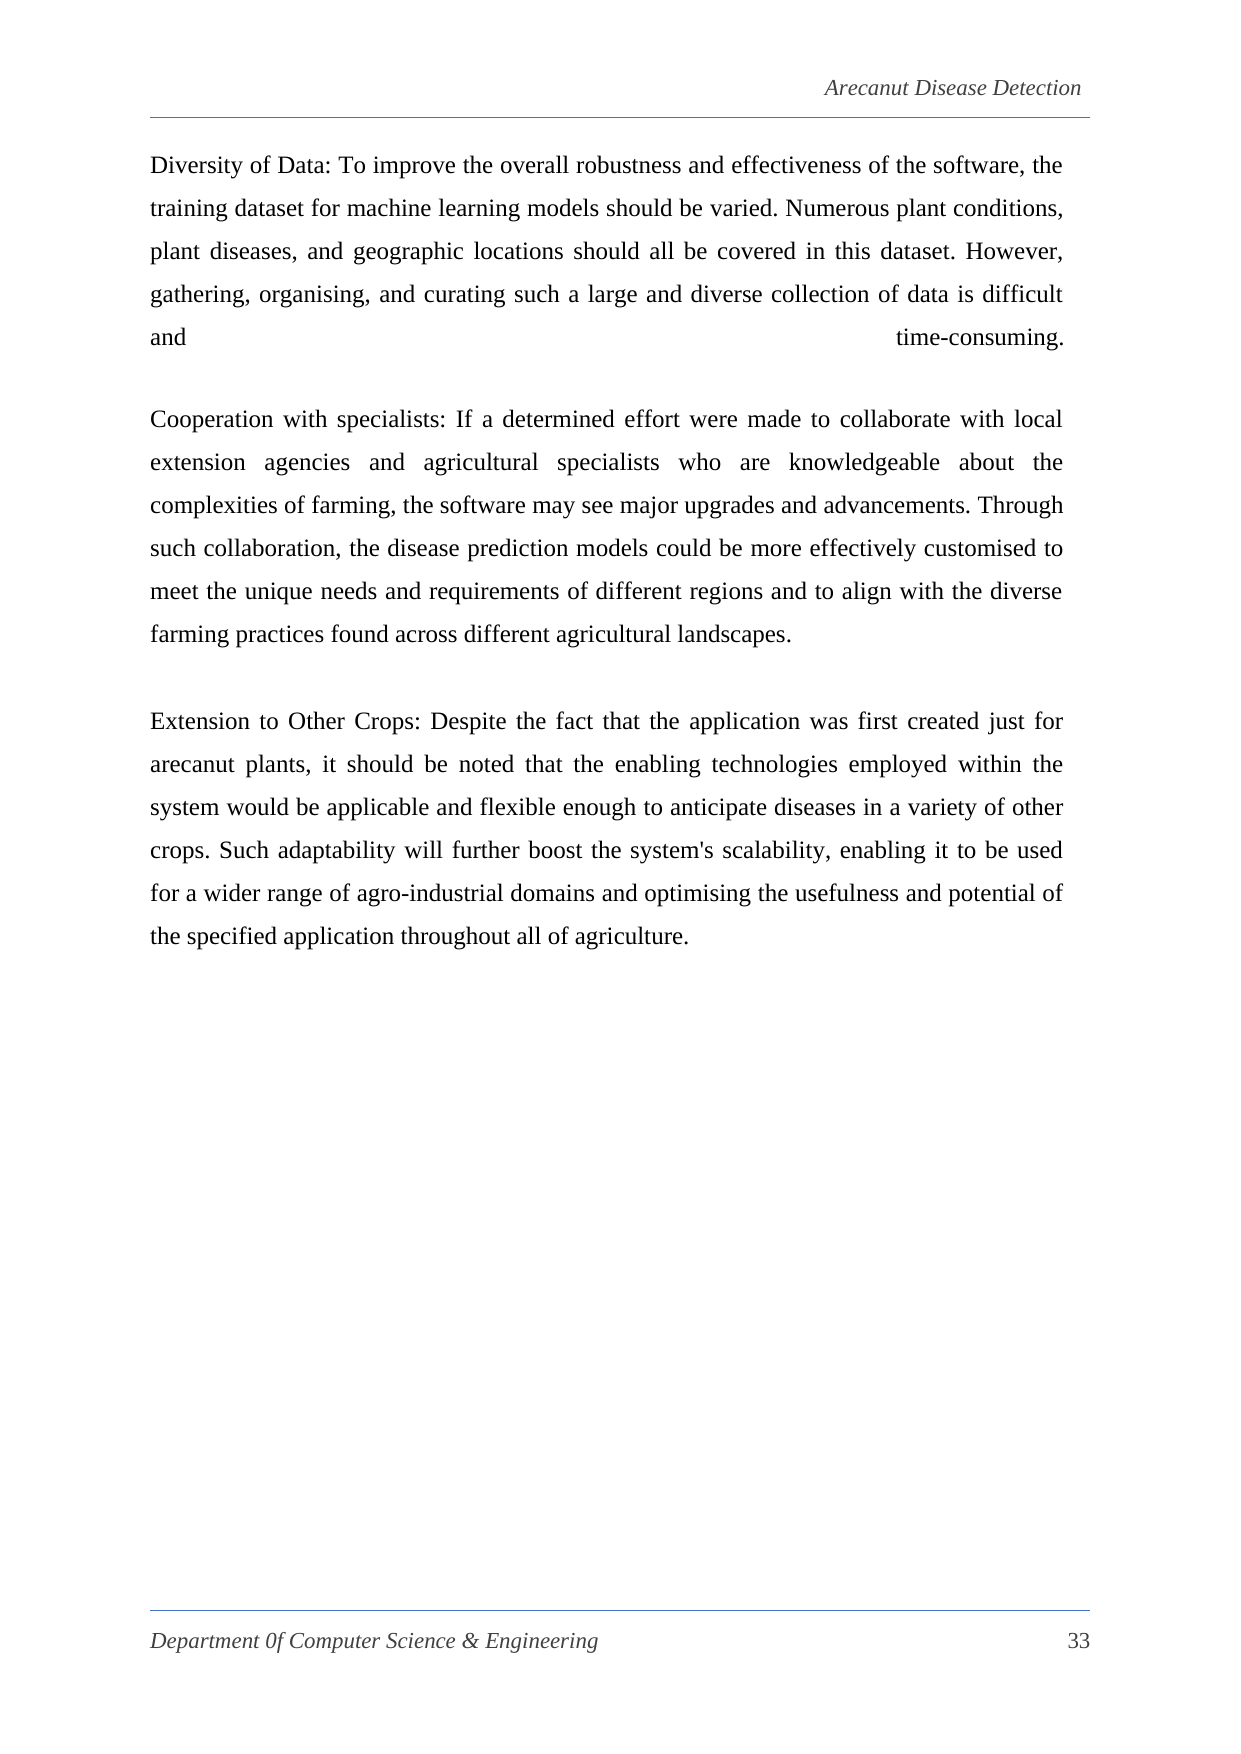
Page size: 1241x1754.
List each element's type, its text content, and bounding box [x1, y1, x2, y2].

text Cooperation with specialists: If a determined effort were made to collaborate with local extension agencies and agricultural specialists who are knowledgeable about the complexities of farming, the software may see major upgrades and advancements. Through such collaboration, the disease prediction models could be more effectively customised to meet the unique needs and requirements of different regions and to align with the diverse farming practices found across different agricultural landscapes. [150, 404, 1064, 648]
text Diversity of Data: To improve the overall robustness and effectiveness of the software, the training dataset for machine learning models should be varied. Numerous plant conditions, plant diseases, and geographic locations should all be covered in this dataset. However, gathering, organising, and curating such a large and diverse collection of data is difficult and time-consuming. [150, 150, 1064, 391]
text Extension to Other Crops: Despite the fact that the application was first created just for arecanut plants, it should be noted that the enabling technologies employed within the system would be applicable and flexible enough to anticipate diseases in a variety of other crops. Such adaptability will further boost the system's scalability, enabling it to be used for a wider range of agro-industrial domains and optimising the usefulness and potential of the specified application throughout all of agriculture. [150, 706, 1064, 950]
